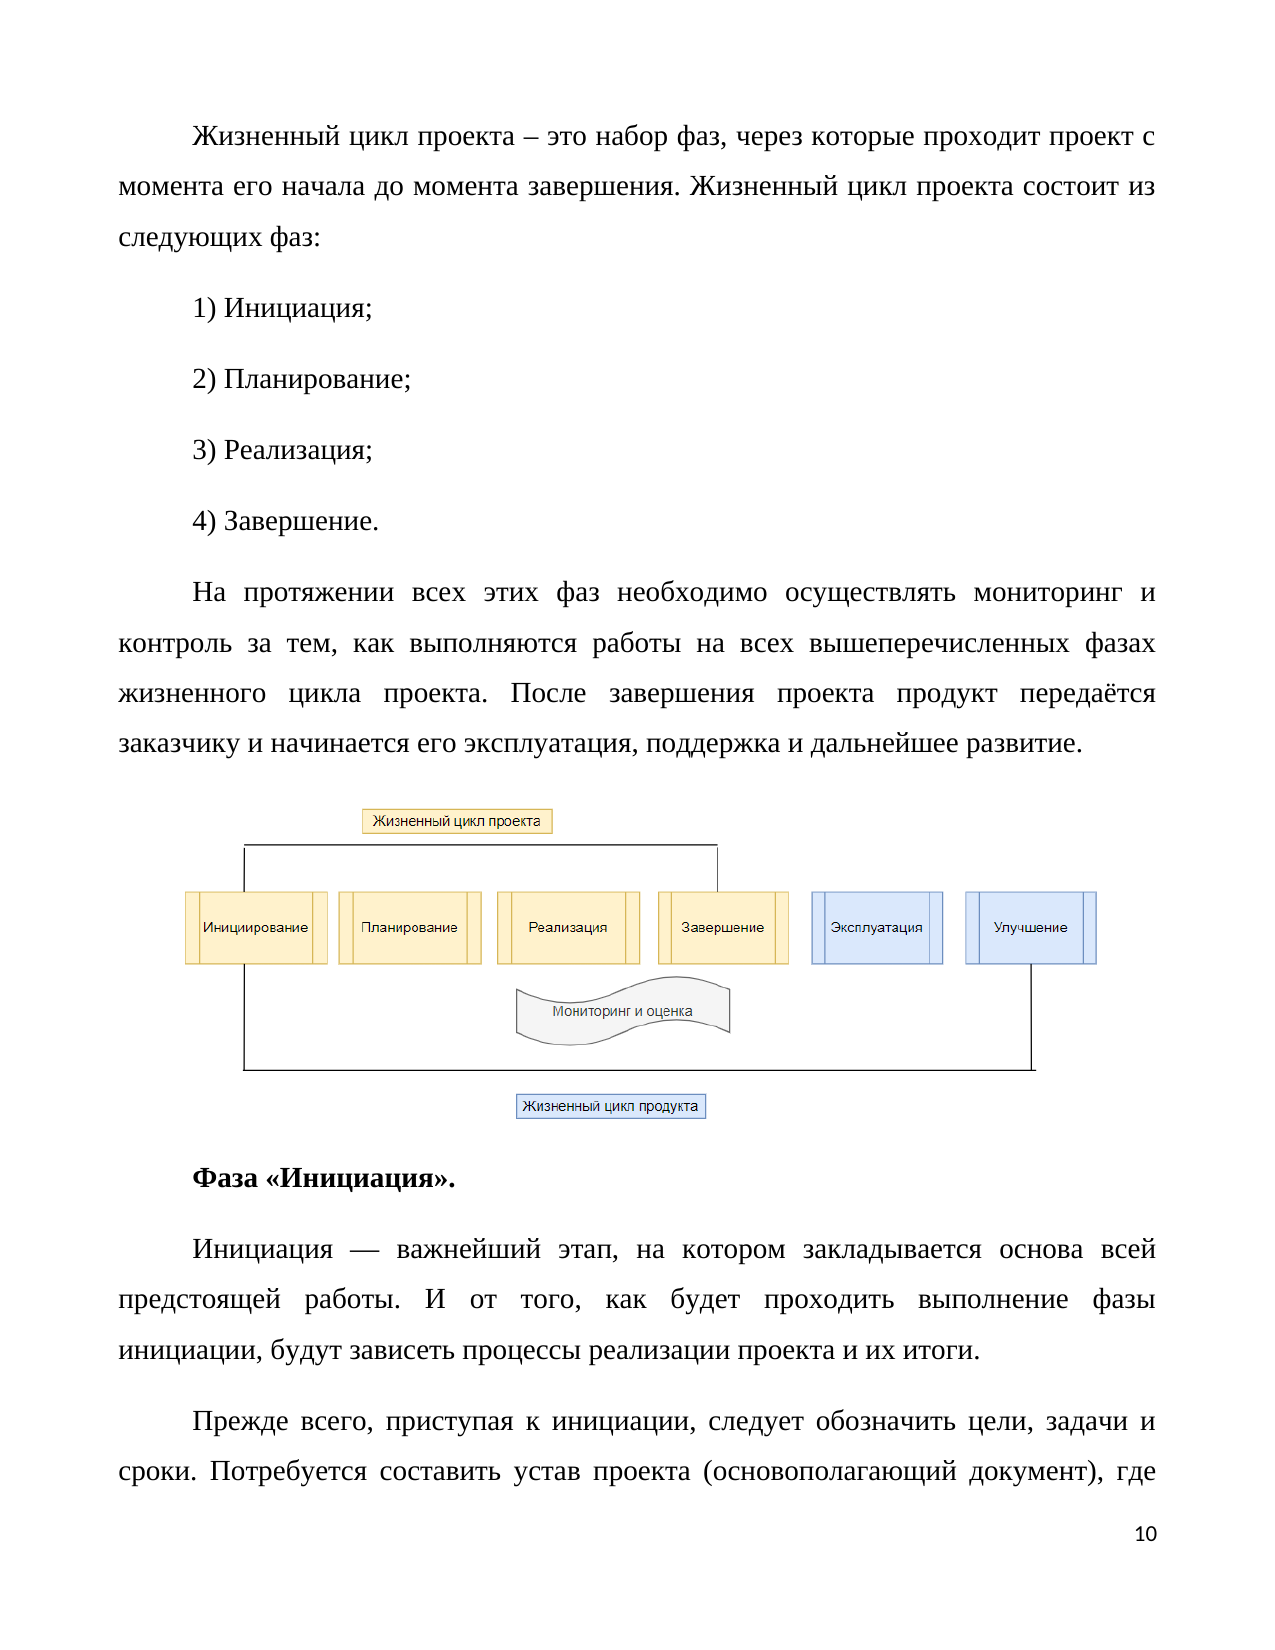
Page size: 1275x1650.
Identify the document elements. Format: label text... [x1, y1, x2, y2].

text 2) Планирование; [118, 361, 1157, 394]
text Жизненный цикл проекта – это набор фаз, через которые проходит проект с момента его начала до момента завершения. Жизненный цикл проекта состоит из следующих фаз: [118, 118, 1157, 252]
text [118, 1403, 1157, 1487]
text 1) Инициация; [118, 290, 1157, 323]
text Фаза «Инициация». [118, 1160, 1157, 1193]
text На протяжении всех этих фаз необходимо осуществлять мониторинг и контроль за тем, как выполняются работы на всех вышеперечисленных фазах жизненного цикла проекта. После завершения проекта продукт передаётся заказчику и начинается его эксплуатация, поддержка и дальнейшее развитие. [118, 574, 1157, 759]
text 4) Завершение. [118, 503, 1157, 537]
picture [150, 796, 1125, 1140]
text 3) Реализация; [118, 432, 1157, 466]
text Инициация — важнейший этап, на котором закладывается основа всей предстоящей работы. И от того, как будет проходить выполнение фазы инициации, будут зависеть процессы реализации проекта и их итоги. [118, 1231, 1157, 1365]
